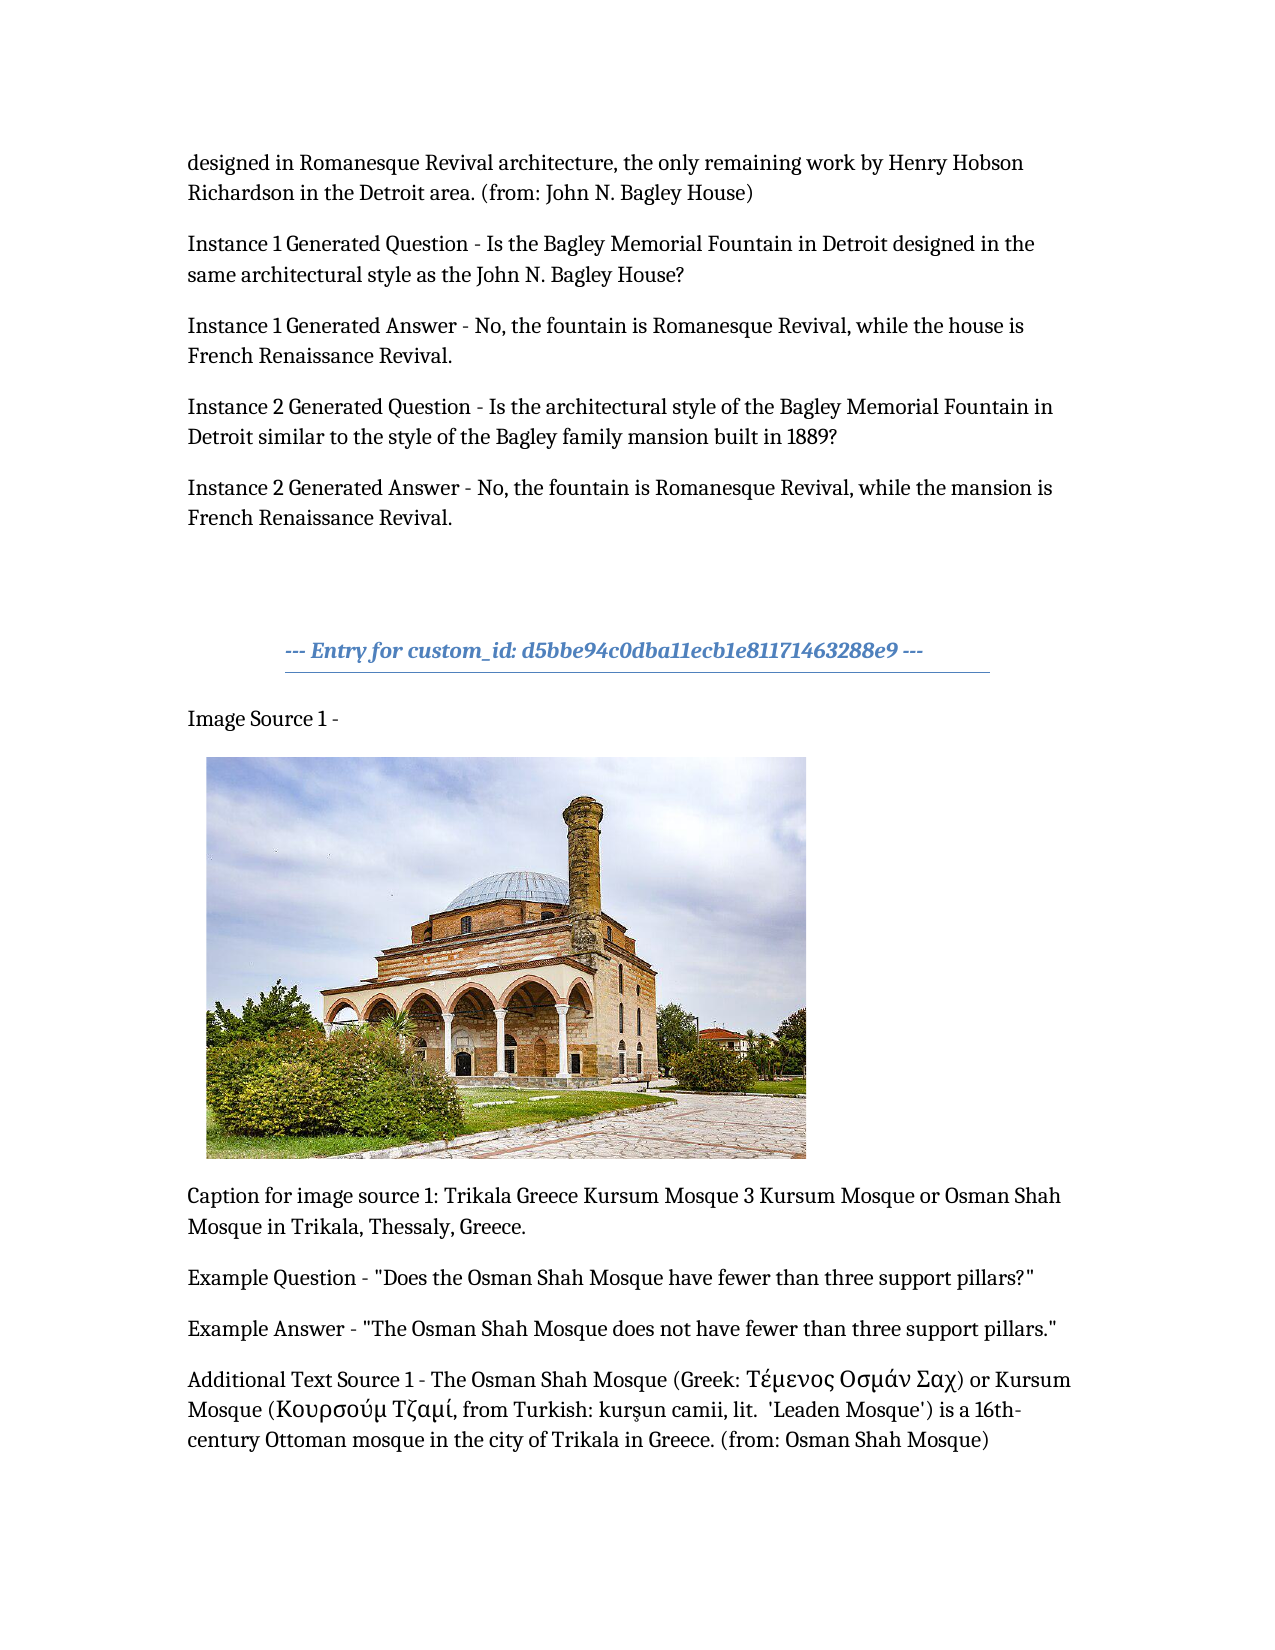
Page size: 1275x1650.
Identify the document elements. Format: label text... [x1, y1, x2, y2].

text Instance 2 Generated Question - Is the architectural style of the Bagley Memorial Fountain in Detroit similar to the style of the Bagley family mansion built in 1889? [187, 394, 1087, 450]
text --- Entry for custom_id: d5bbe94c0dba11ecb1e81171463288e9 --- [285, 637, 990, 672]
text Caption for image source 1: Trikala Greece Kursum Mosque 3 Kursum Mosque or Osman Shah Mosque in Trikala, Thessaly, Greece. [187, 1183, 1087, 1240]
text Example Question - "Does the Osman Shah Mosque have fewer than three support pillars?" [187, 1264, 1087, 1291]
text Instance 1 Generated Answer - No, the fountain is Romanesque Revival, while the house is French Renaissance Revival. [187, 312, 1087, 369]
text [187, 150, 1087, 207]
text Instance 2 Generated Answer - No, the fountain is Romanesque Revival, while the mansion is French Renaissance Revival. [187, 475, 1087, 532]
text Example Answer - "The Osman Shah Mosque does not have fewer than three support pillars." [187, 1316, 1087, 1342]
picture [206, 757, 807, 1159]
text Image Source 1 - [187, 706, 1087, 733]
text Instance 1 Generated Question - Is the Bagley Memorial Fountain in Detroit designed in the same architectural style as the John N. Bagley House? [187, 231, 1087, 288]
text Additional Text Source 1 - The Osman Shah Mosque (Greek: Τέμενος Οσμάν Σαχ) or Kursum Mosque (Κουρσούμ Τζαμί, from Turkish: kurşun camii, lit. 'Leaden Mosque') is a 16th-century Ottoman mosque in the city of Trikala in Greece. (from: Osman Shah Mosque) [187, 1367, 1087, 1453]
